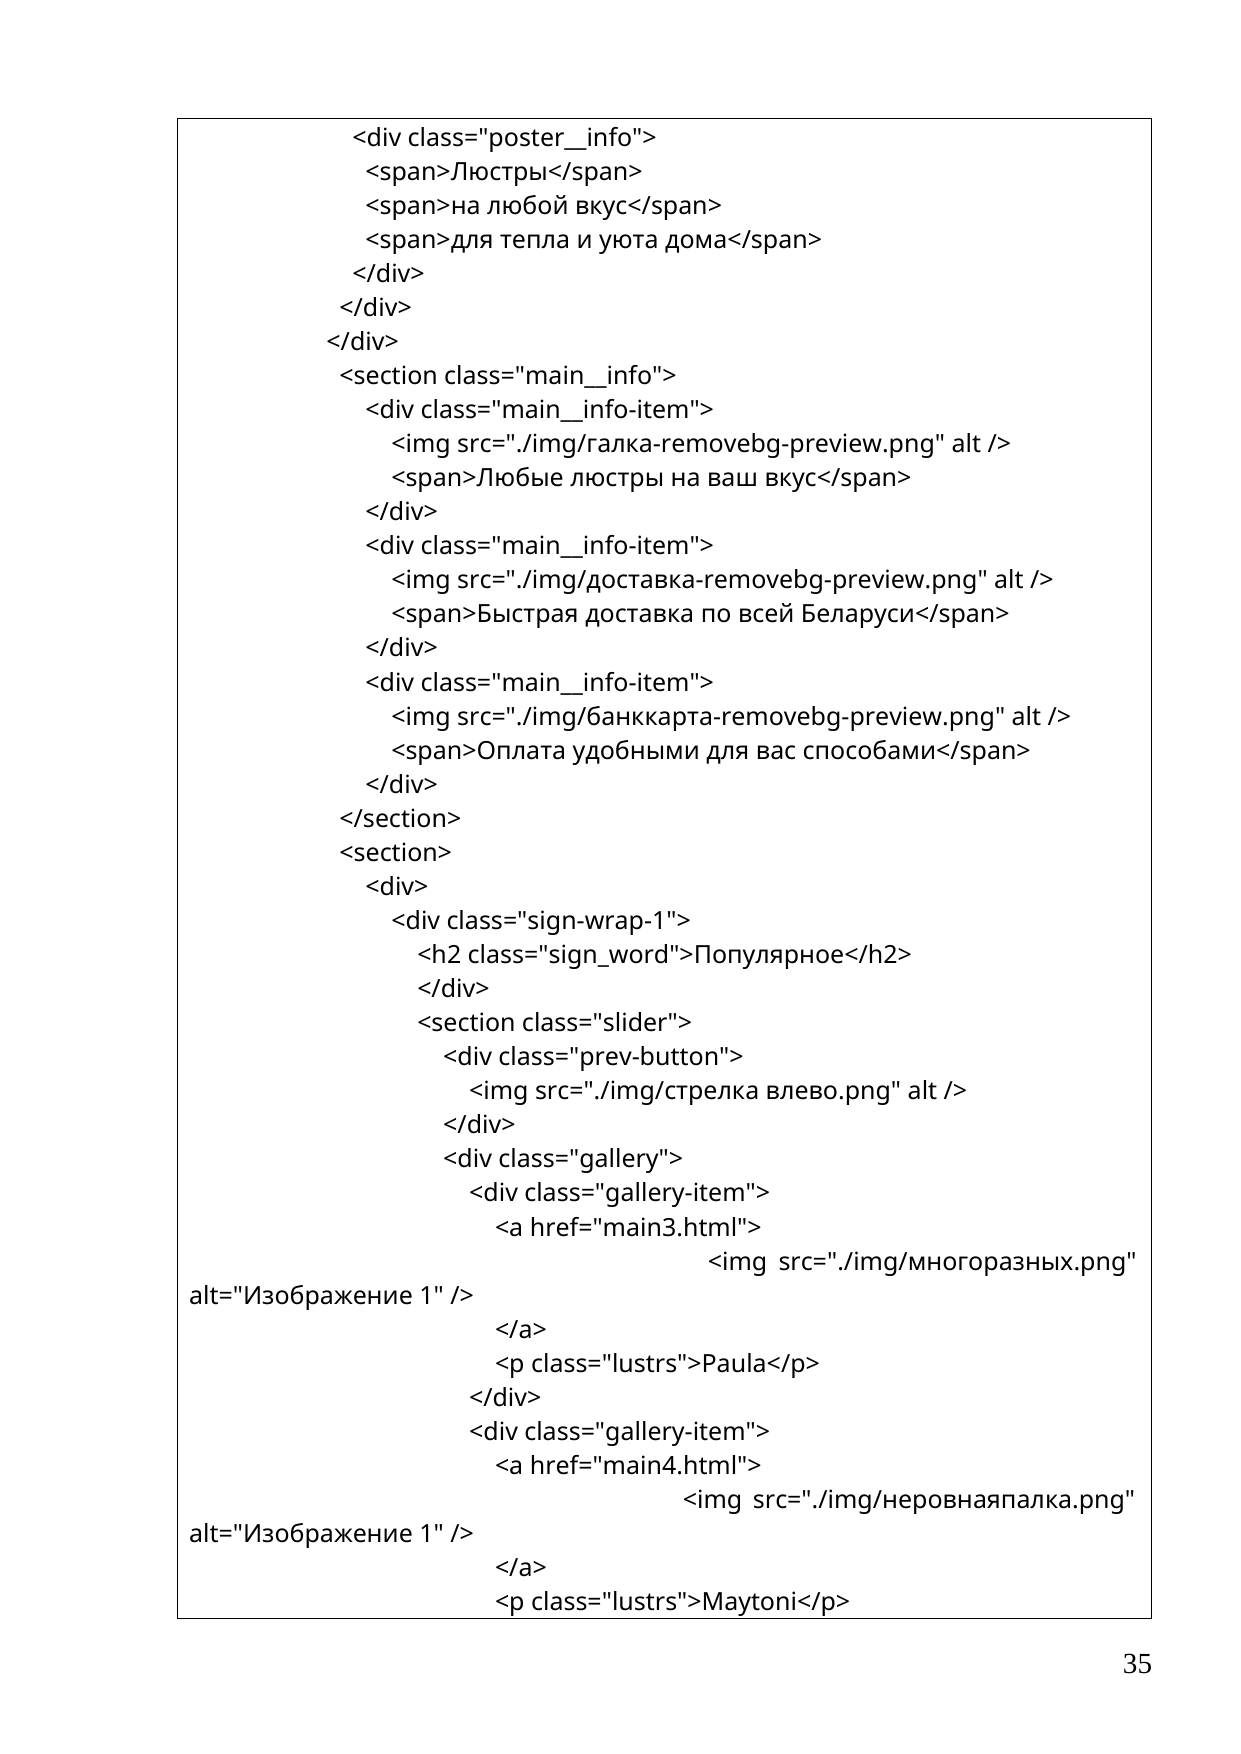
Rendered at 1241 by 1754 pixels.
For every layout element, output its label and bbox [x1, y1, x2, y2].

table_header [178, 119, 1151, 1618]
